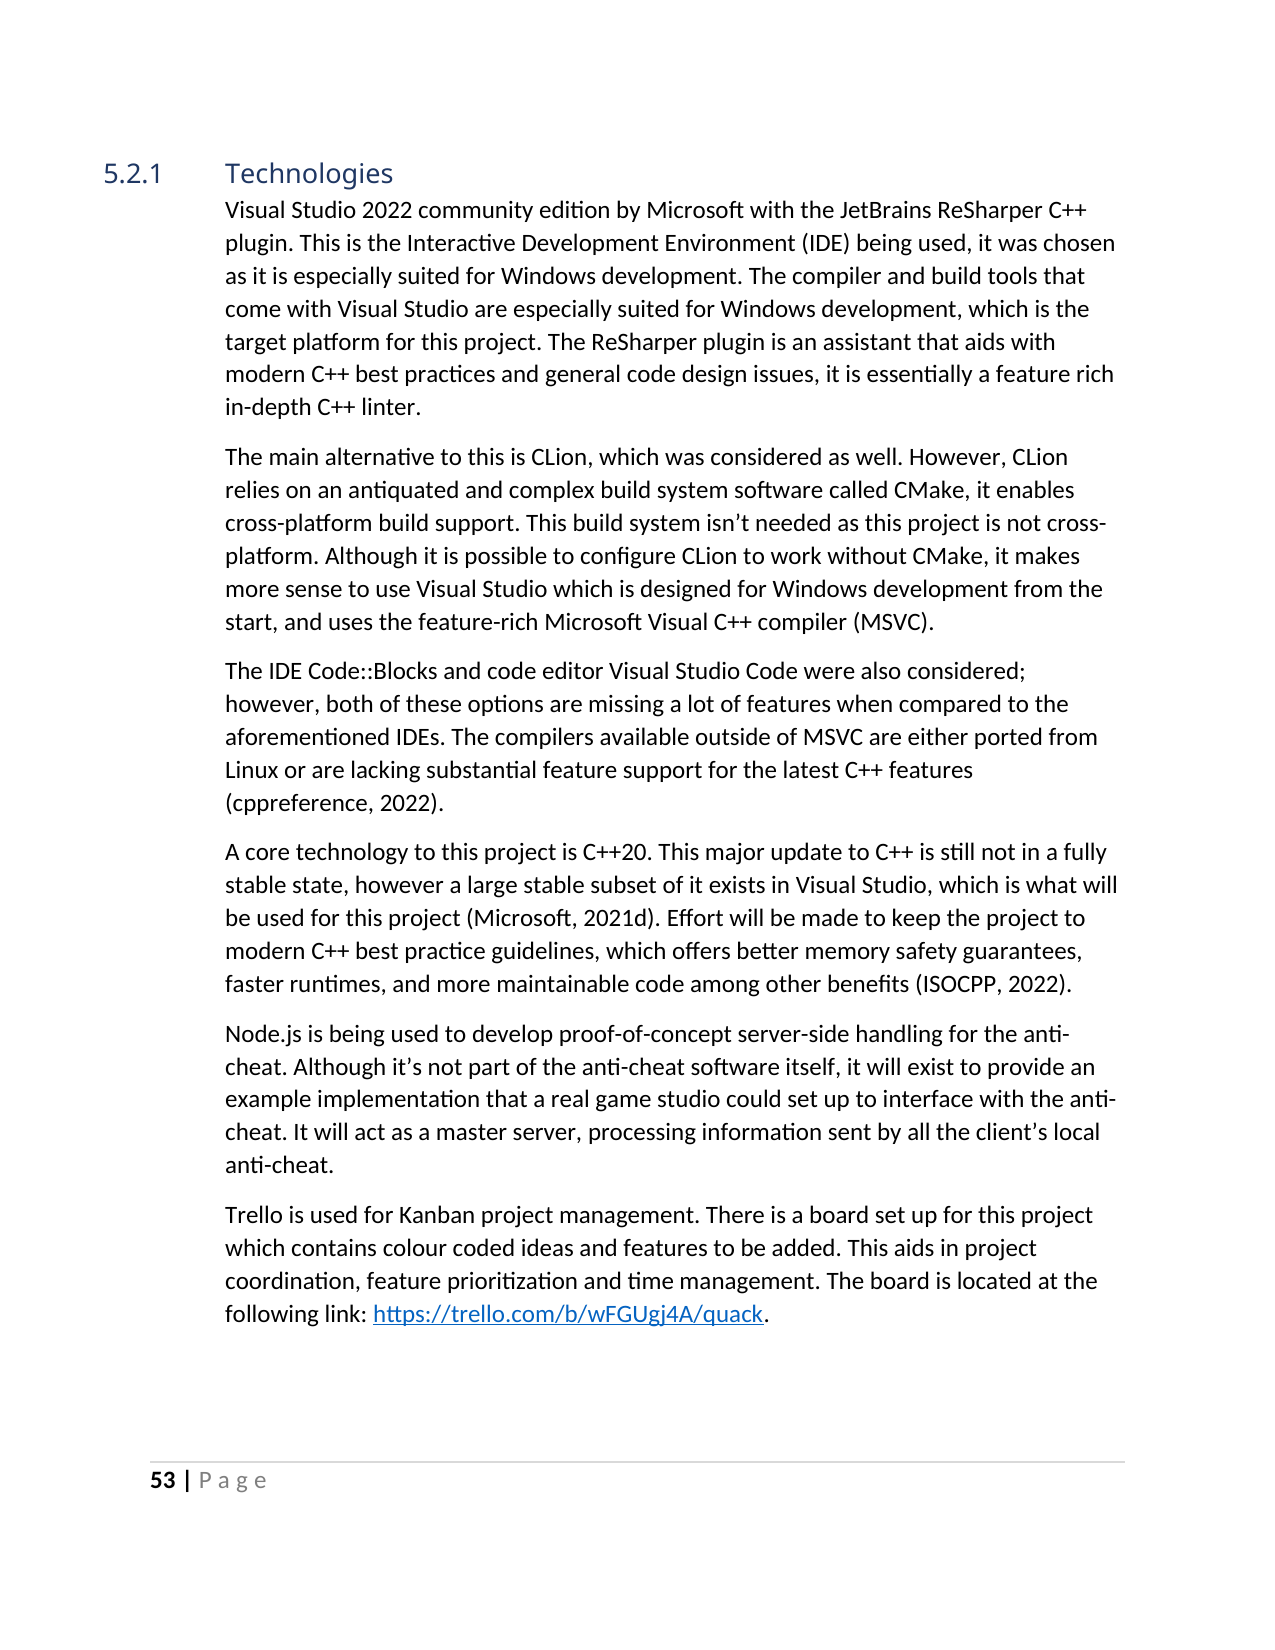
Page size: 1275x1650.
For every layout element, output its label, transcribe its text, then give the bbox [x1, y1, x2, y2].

subtitle 5.2.1 Technologies [103, 154, 1125, 191]
text Node.js is being used to develop proof-of-concept server-side handling for the anti-cheat. Although it’s not part of the anti-cheat software itself, it will exist to provide an example implementation that a real game studio could set up to interface with the anti-cheat. It will act as a master server, processing information sent by all the client’s local anti-cheat. [225, 1018, 1125, 1180]
text A core technology to this project is C++20. This major update to C++ is still not in a fully stable state, however a large stable subset of it exists in Visual Studio, which is what will be used for this project (Microsoft, 2021d). Effort will be made to keep the project to modern C++ best practice guidelines, which offers better memory safety guarantees, faster runtimes, and more maintainable code among other benefits (ISOCPP, 2022). [225, 836, 1125, 999]
text The IDE Code::Blocks and code editor Visual Studio Code were also considered; however, both of these options are missing a lot of features when compared to the aforementioned IDEs. The compilers available outside of MSVC are either ported from Linux or are lacking substantial feature support for the latest C++ features (cppreference, 2022). [225, 655, 1125, 817]
text Visual Studio 2022 community edition by Microsoft with the JetBrains ReSharper C++ plugin. This is the Interactive Development Environment (IDE) being used, it was chosen as it is especially suited for Windows development. The compiler and build tools that come with Visual Studio are especially suited for Windows development, which is the target platform for this project. The ReSharper plugin is an assistant that aids with modern C++ best practices and general code design issues, it is essentially a feature rich in-depth C++ linter. [225, 194, 1125, 422]
text Trello is used for Kanban project management. There is a board set up for this project which contains colour coded ideas and features to be added. This aids in project coordination, feature prioritization and time management. The board is located at the following link: https://trello.com/b/wFGUgj4A/quack. [225, 1199, 1125, 1328]
text The main alternative to this is CLion, which was considered as well. However, CLion relies on an antiquated and complex build system software called CMake, it enables cross-platform build support. This build system isn’t needed as this project is not cross-platform. Although it is possible to configure CLion to work without CMake, it makes more sense to use Visual Studio which is designed for Windows development from the start, and uses the feature-rich Microsoft Visual C++ compiler (MSVC). [225, 441, 1125, 636]
